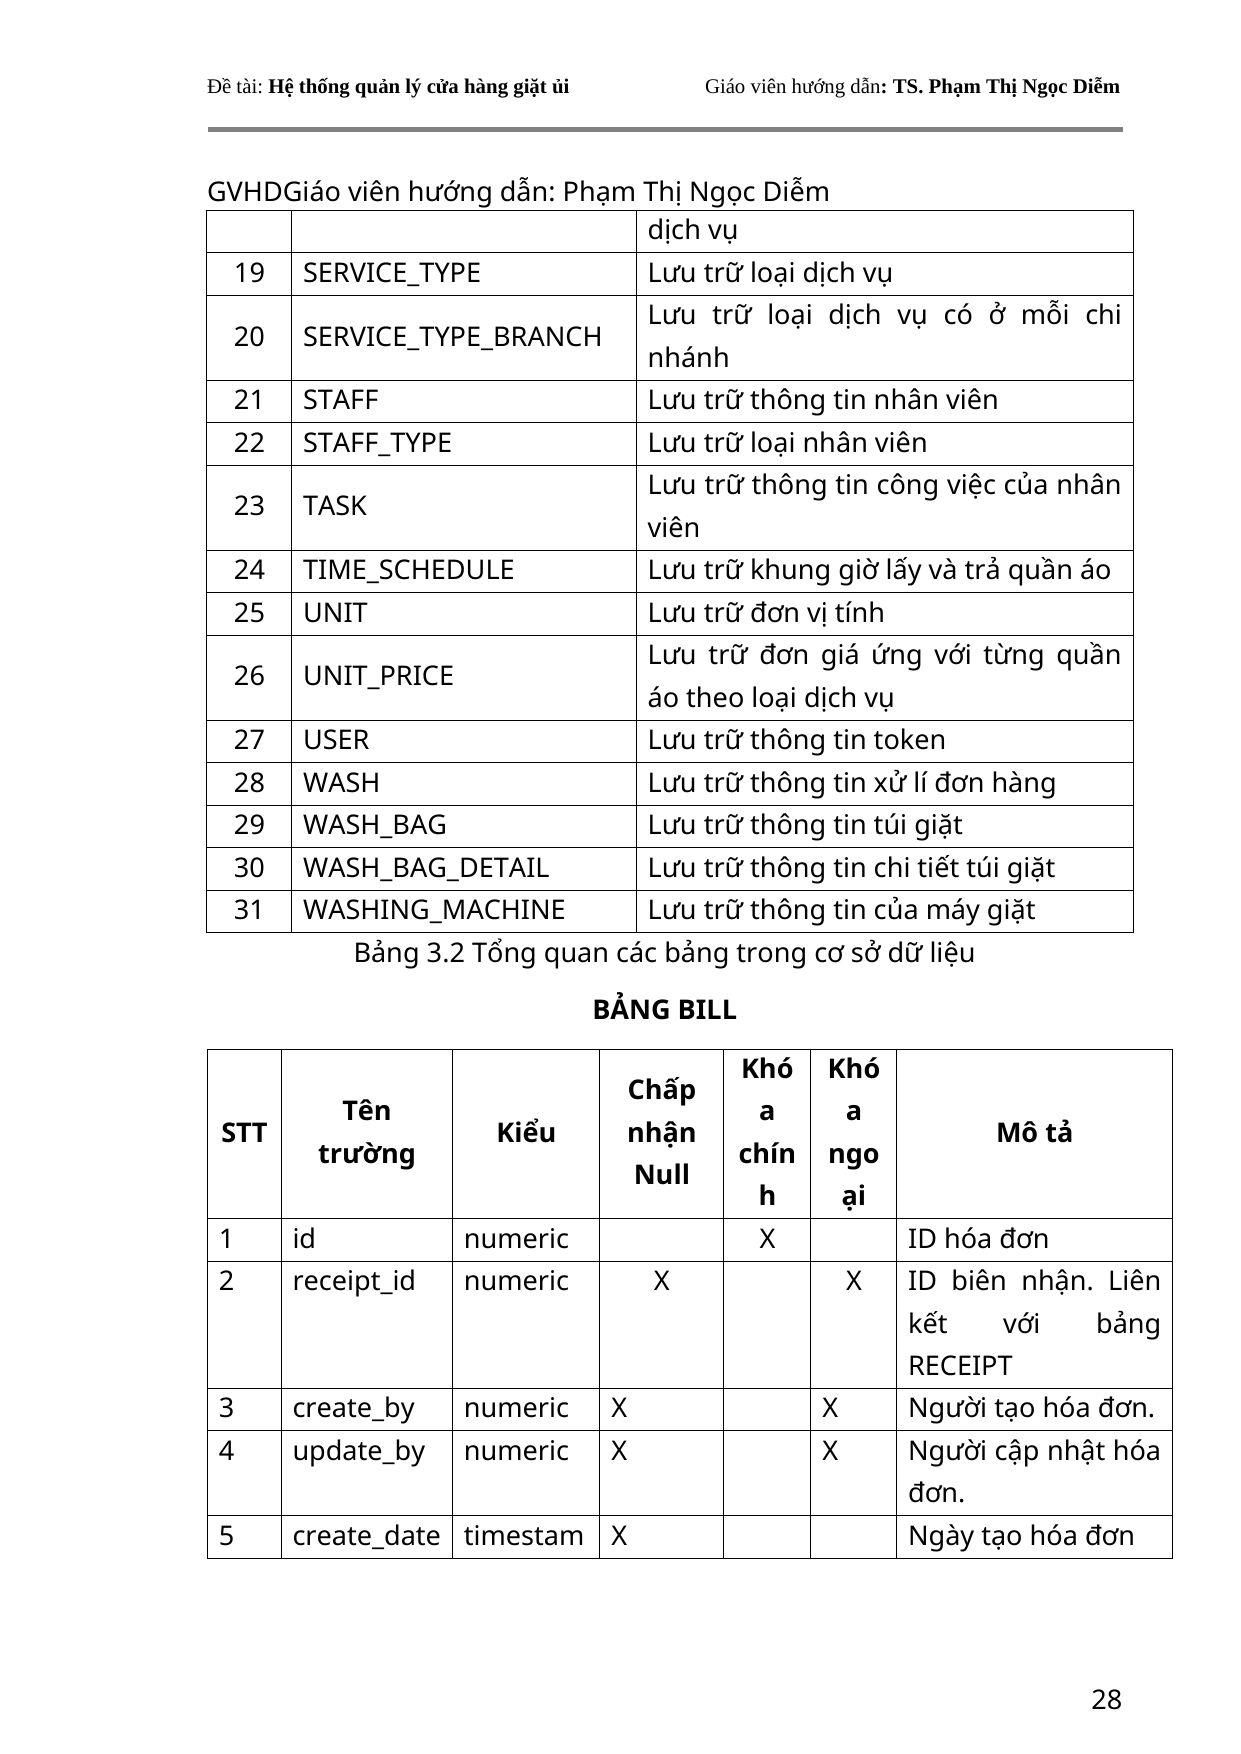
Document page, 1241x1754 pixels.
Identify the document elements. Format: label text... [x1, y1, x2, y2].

table_cell [208, 1389, 281, 1430]
table_cell [282, 1431, 452, 1515]
table_cell [637, 848, 1133, 889]
text 3 [207, 933, 1122, 970]
table_cell [207, 721, 291, 762]
table_cell [208, 1262, 281, 1388]
table_cell [292, 636, 636, 719]
table_cell [811, 1219, 896, 1261]
table_cell [207, 296, 291, 380]
table_cell [208, 1431, 281, 1515]
table_cell [453, 1219, 599, 1261]
table_cell [600, 1389, 723, 1430]
table_cell [637, 593, 1133, 634]
table_cell [637, 763, 1133, 804]
table_cell [207, 593, 291, 634]
table_cell [292, 593, 636, 634]
table_cell [207, 253, 291, 295]
table_header [600, 1050, 723, 1218]
table_header [724, 1050, 810, 1218]
table_cell [724, 1516, 810, 1558]
table_cell [637, 721, 1133, 762]
table_cell [207, 848, 291, 889]
table_cell [897, 1389, 1172, 1430]
table_cell [453, 1389, 599, 1430]
table_cell [207, 636, 291, 719]
table_cell [292, 296, 636, 380]
table_cell [292, 848, 636, 889]
table_cell [292, 891, 636, 932]
table_cell [282, 1262, 452, 1388]
table_cell [724, 1431, 810, 1515]
table_cell [282, 1389, 452, 1430]
table_header [453, 1050, 599, 1218]
table_cell [208, 1219, 281, 1261]
table_header [282, 1050, 452, 1218]
table_cell [207, 891, 291, 932]
table_cell [292, 423, 636, 465]
table_cell [637, 253, 1133, 295]
table_cell [292, 381, 636, 422]
table_cell [600, 1219, 723, 1261]
table_cell [453, 1516, 599, 1558]
table_cell [637, 296, 1133, 380]
table_cell [292, 253, 636, 295]
table_cell [292, 466, 636, 549]
table_cell [637, 636, 1133, 719]
table_cell [207, 381, 291, 422]
table_cell [600, 1431, 723, 1515]
table_cell [637, 381, 1133, 422]
table_cell [292, 806, 636, 847]
table_cell [207, 806, 291, 847]
table_cell [207, 211, 291, 252]
table_cell [453, 1262, 599, 1388]
table_cell [207, 423, 291, 465]
table_cell [724, 1389, 810, 1430]
table_header [897, 1050, 1172, 1218]
table_cell [292, 763, 636, 804]
table_header [811, 1050, 896, 1218]
table_cell [600, 1262, 723, 1388]
table_cell [207, 551, 291, 592]
table_cell [897, 1262, 1172, 1388]
table_cell [811, 1262, 896, 1388]
table_cell [292, 211, 636, 252]
table_cell [724, 1219, 810, 1261]
table_cell [453, 1431, 599, 1515]
table_header [208, 1050, 281, 1218]
table_cell [282, 1516, 452, 1558]
table_cell [811, 1389, 896, 1430]
table_cell [811, 1431, 896, 1515]
table_cell [637, 423, 1133, 465]
table_cell [811, 1516, 896, 1558]
table_cell [897, 1516, 1172, 1558]
table_cell [637, 891, 1133, 932]
table_cell [208, 1516, 281, 1558]
table_cell [637, 466, 1133, 549]
table_cell [897, 1431, 1172, 1515]
table_cell [292, 721, 636, 762]
table_cell [292, 551, 636, 592]
table_cell [724, 1262, 810, 1388]
table_cell [897, 1219, 1172, 1261]
table_cell [207, 763, 291, 804]
table_cell [282, 1219, 452, 1261]
table_cell [600, 1516, 723, 1558]
table_cell [637, 211, 1133, 252]
table_cell [637, 551, 1133, 592]
table_cell [637, 806, 1133, 847]
table_cell [207, 466, 291, 549]
